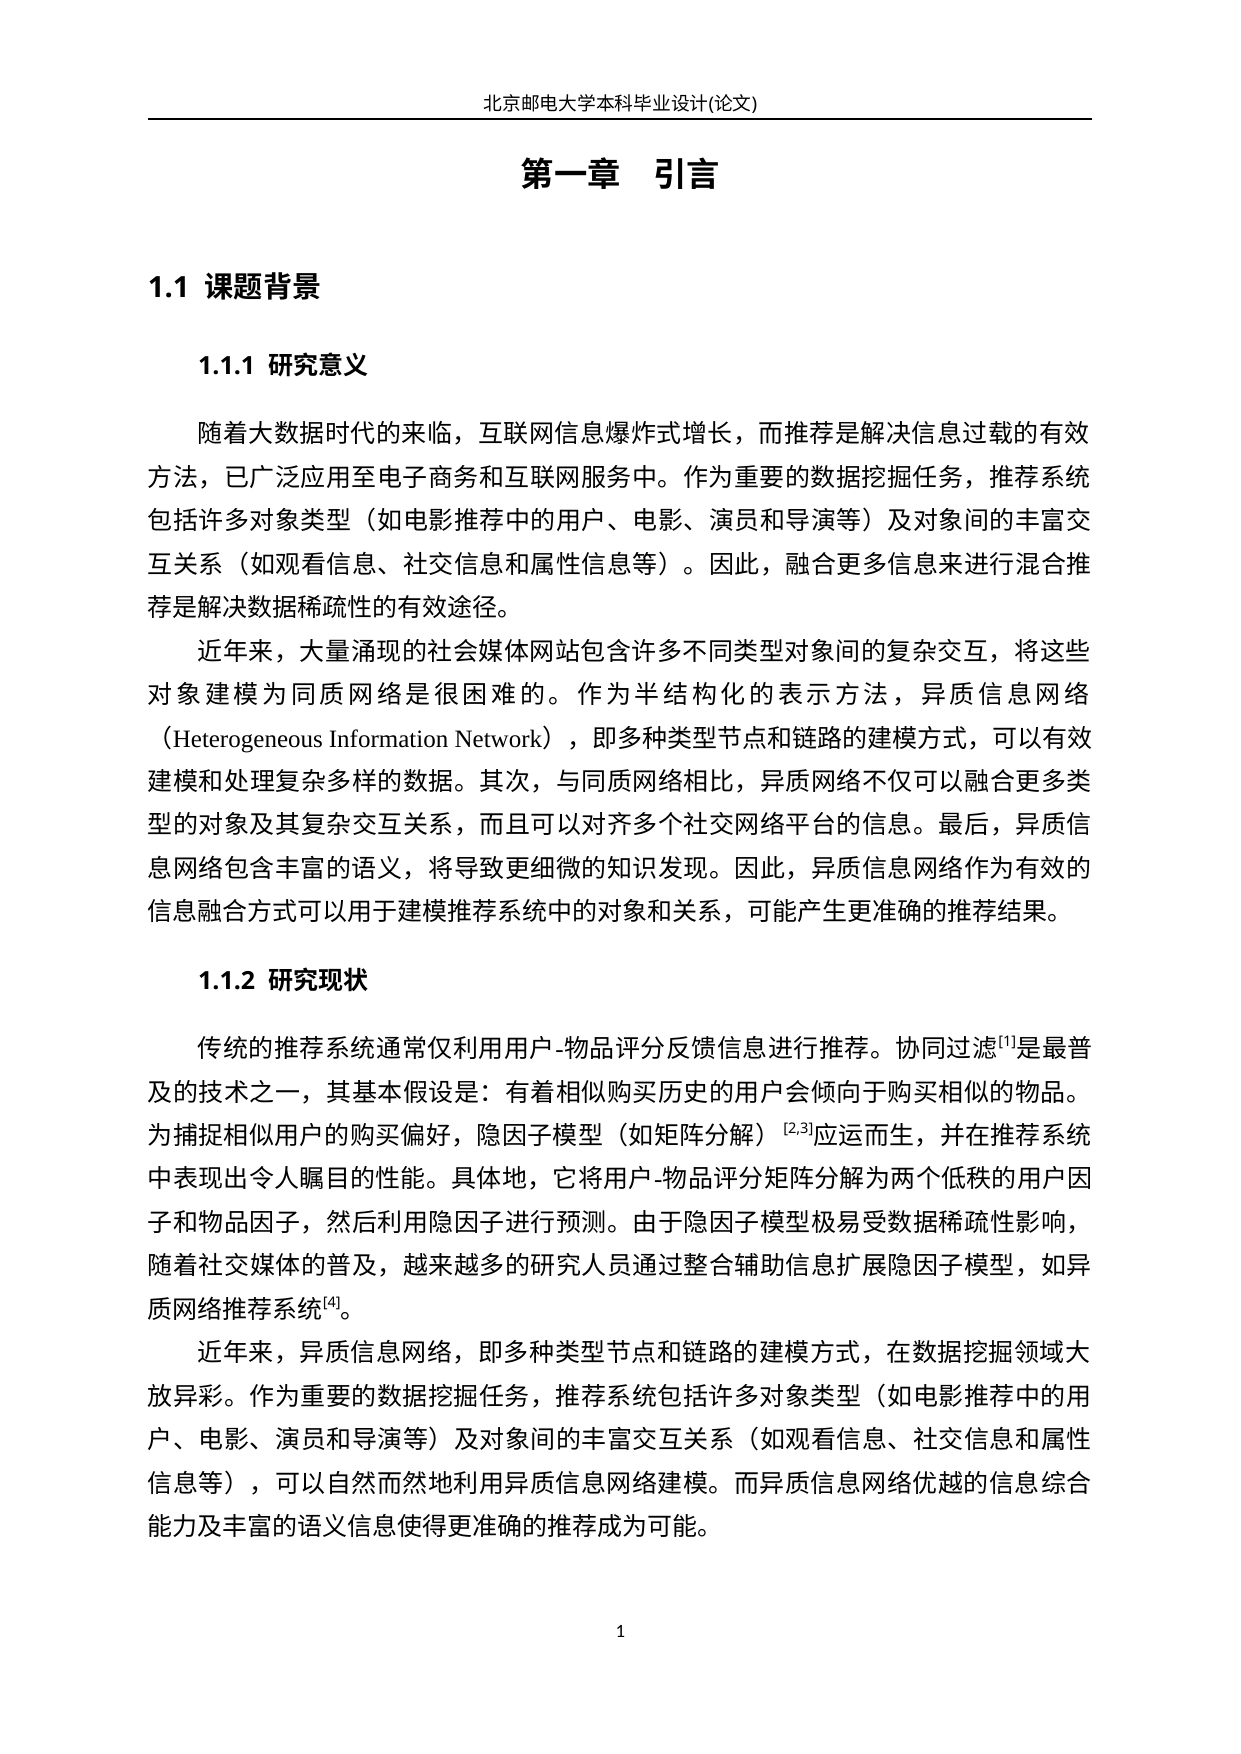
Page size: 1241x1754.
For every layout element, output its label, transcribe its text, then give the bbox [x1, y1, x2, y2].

text 传统的推荐系统通常仅利用用户-物品评分反馈信息进行推荐。协同过滤[1]是最普及的技术之一，其基本假设是：有着相似购买历史的用户会倾向于购买相似的物品。为捕捉相似用户的购买偏好，隐因子模型（如矩阵分解）[2,3]应运而生，并在推荐系统中表现出令人瞩目的性能。具体地，它将用户-物品评分矩阵分解为两个低秩的用户因子和物品因子，然后利用隐因子进行预测。由于隐因子模型极易受数据稀疏性影响，随着社交媒体的普及，越来越多的研究人员通过整合辅助信息扩展隐因子模型，如异质网络推荐系统[4]。 [148, 1029, 1092, 1326]
list 近年来，大量涌现的社会媒体网站包含许多不同类型对象间的复杂交互，将这些对象建模为同质网络是很困难的。作为半结构化的表示方法，异质信息网络（Heterogeneous Information Network），即多种类型节点和链路的建模方式，可以有效建模和处理复杂多样的数据。其次，与同质网络相比，异质网络不仅可以融合更多类型的对象及其复杂交互关系，而且可以对齐多个社交网络平台的信息。最后，异质信息网络包含丰富的语义，将导致更细微的知识发现。因此，异质信息网络作为有效的信息融合方式可以用于建模推荐系统中的对象和关系，可能产生更准确的推荐结果。 [148, 631, 1092, 928]
subtitle 1.1.2 研究现状 [148, 960, 1092, 996]
subtitle 1.1.1 研究意义 [148, 346, 1092, 382]
text 近年来，异质信息网络，即多种类型节点和链路的建模方式，在数据挖掘领域大放异彩。作为重要的数据挖掘任务，推荐系统包括许多对象类型（如电影推荐中的用户、电影、演员和导演等）及对象间的丰富交互关系（如观看信息、社交信息和属性信息等），可以自然而然地利用异质信息网络建模。而异质信息网络优越的信息综合能力及丰富的语义信息使得更准确的推荐成为可能。 [148, 1333, 1092, 1543]
subtitle 引言 [148, 148, 1092, 196]
list 随着大数据时代的来临，互联网信息爆炸式增长，而推荐是解决信息过载的有效方法，已广泛应用至电子商务和互联网服务中。作为重要的数据挖掘任务，推荐系统包括许多对象类型（如电影推荐中的用户、电影、演员和导演等）及对象间的丰富交互关系（如观看信息、社交信息和属性信息等）。因此，融合更多信息来进行混合推荐是解决数据稀疏性的有效途径。 [148, 414, 1092, 624]
subtitle 1.1 课题背景 [148, 263, 1092, 306]
